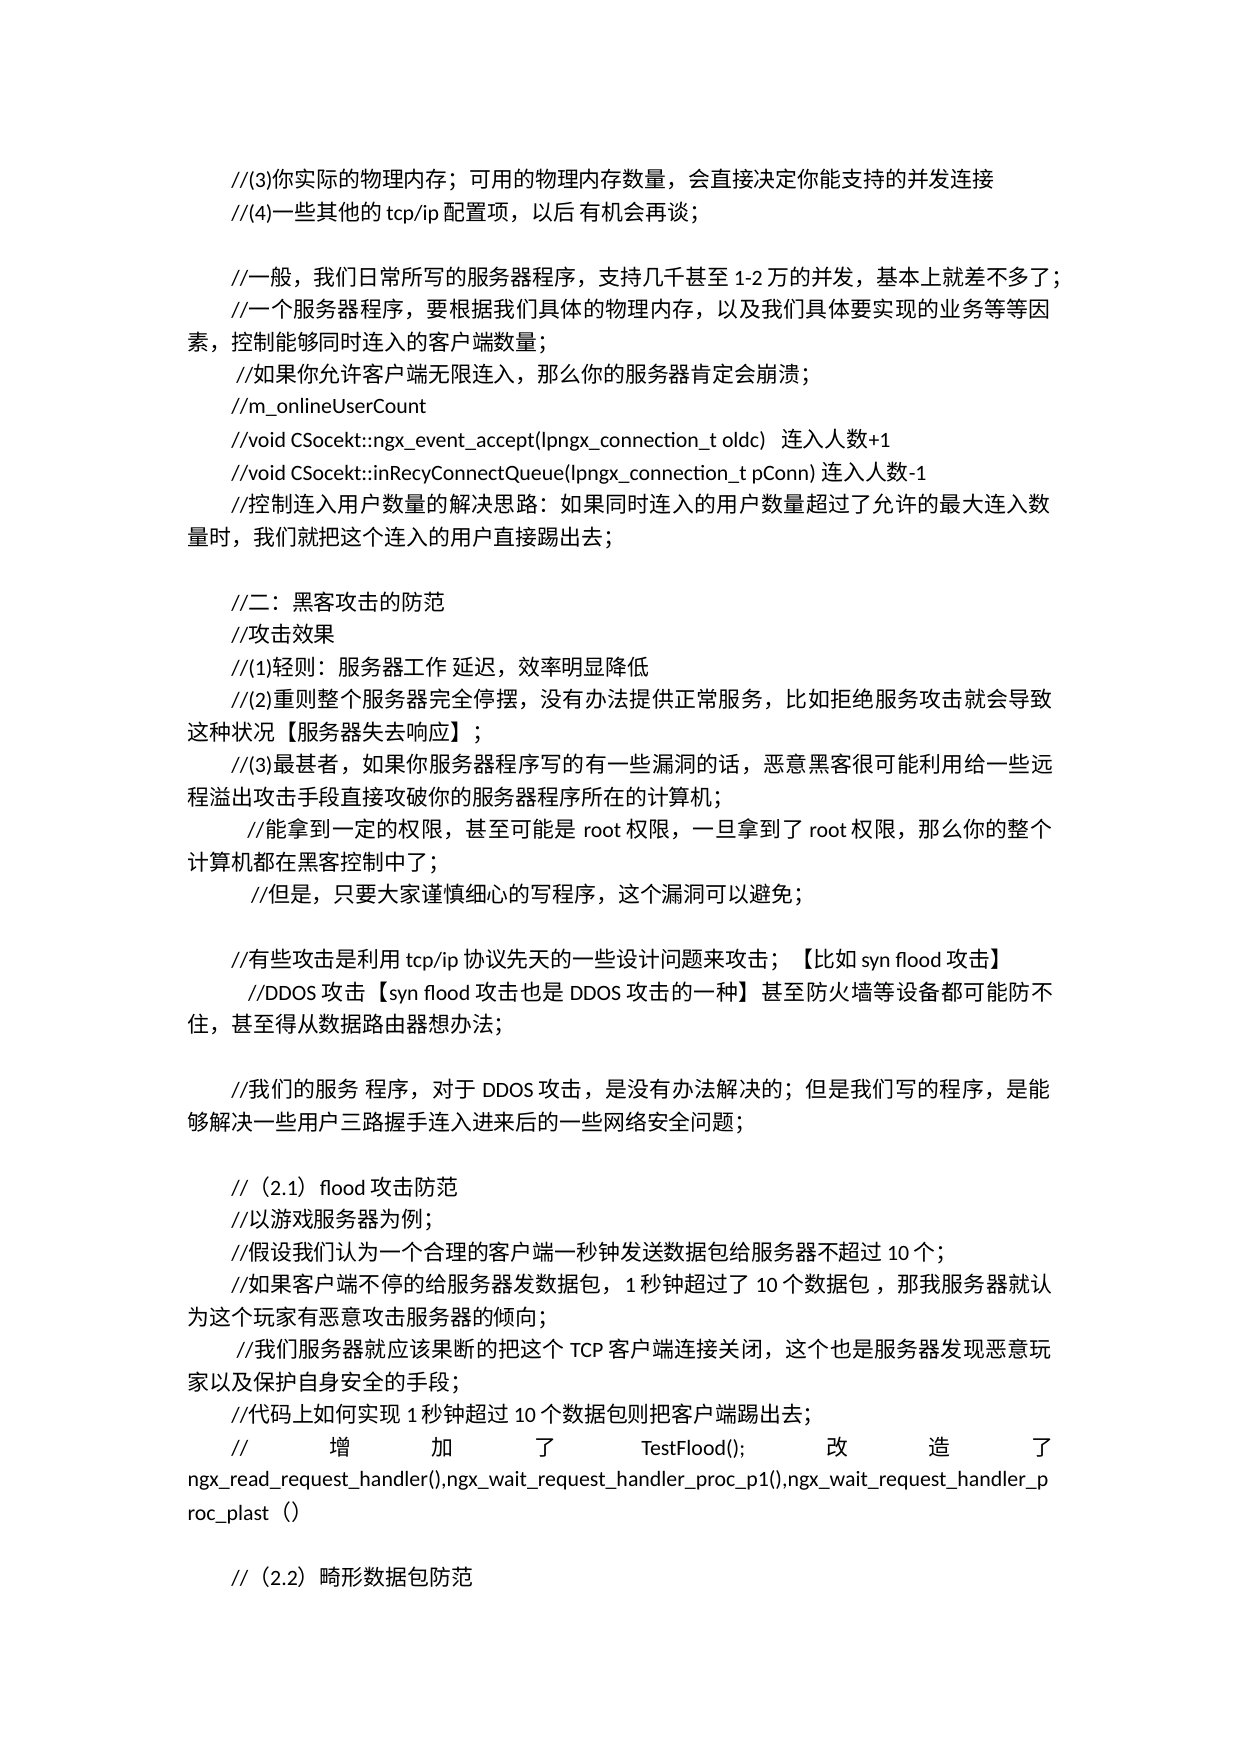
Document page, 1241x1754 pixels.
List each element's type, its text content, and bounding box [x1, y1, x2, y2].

text //(2)重则整个服务器完全停摆，没有办法提供正常服务，比如拒绝服务攻击就会导致这种状况【服务器失去响应】； [187, 682, 1053, 747]
text //DDOS攻击【syn flood攻击也是DDOS攻击的一种】甚至防火墙等设备都可能防不住，甚至得从数据路由器想办法； [187, 974, 1053, 1039]
text //攻击效果 [187, 617, 1053, 649]
text //代码上如何实现 1秒钟超过10个数据包则把客户端踢出去； [187, 1397, 1053, 1429]
text //void CSocekt::inRecyConnectQueue(lpngx_connection_t pConn) 连入人数-1 [187, 454, 1053, 487]
text //但是，只要大家谨慎细心的写程序，这个漏洞可以避免； [187, 877, 1053, 909]
text //如果你允许客户端无限连入，那么你的服务器肯定会崩溃； [187, 357, 1053, 389]
text //有些攻击是利用tcp/ip协议先天的一些设计问题来攻击；【比如syn flood攻击】 [187, 942, 1053, 974]
text //(1)轻则：服务器工作 延迟，效率明显降低 [187, 649, 1053, 682]
text //我们服务器就应该果断的把这个TCP客户端连接关闭，这个也是服务器发现恶意玩家以及保护自身安全的手段； [187, 1332, 1053, 1397]
text //能拿到一定的权限，甚至可能是 root权限，一旦拿到了root权限，那么你的整个计算机都在黑客控制中了； [187, 812, 1053, 877]
text //我们的服务 程序，对于DDOS攻击，是没有办法解决的；但是我们写的程序，是能够解决一些用户三路握手连入进来后的一些网络安全问题； [187, 1072, 1053, 1137]
text //控制连入用户数量的解决思路：如果同时连入的用户数量超过了允许的最大连入数量时，我们就把这个连入的用户直接踢出去； [187, 487, 1053, 552]
text //（2.1）flood攻击防范 [187, 1169, 1053, 1202]
text //二：黑客攻击的防范 [187, 584, 1053, 617]
text //增加了TestFlood();改造了ngx_read_request_handler(),ngx_wait_request_handler_proc_p1(),ngx_wait_request_handler_proc_plast（） [187, 1429, 1053, 1527]
text //void CSocekt::ngx_event_accept(lpngx_connection_t oldc) 连入人数+1 [187, 422, 1053, 454]
text //如果客户端不停的给服务器发数据包，1秒钟超过了10个数据包 ，那我服务器就认为这个玩家有恶意攻击服务器的倾向； [187, 1267, 1053, 1332]
text //(3)最甚者，如果你服务器程序写的有一些漏洞的话，恶意黑客很可能利用给一些远程溢出攻击手段直接攻破你的服务器程序所在的计算机； [187, 747, 1053, 812]
text //一个服务器程序，要根据我们具体的物理内存，以及我们具体要实现的业务等等因素，控制能够同时连入的客户端数量； [187, 292, 1053, 357]
text //(4)一些其他的tcp/ip配置项，以后 有机会再谈； [187, 194, 1053, 227]
text //（2.2）畸形数据包防范 [187, 1559, 1053, 1592]
text //m_onlineUserCount [187, 389, 1053, 422]
text //一般，我们日常所写的服务器程序，支持几千甚至1-2万的并发，基本上就差不多了； [187, 259, 1053, 292]
text //假设我们认为一个合理的客户端一秒钟发送数据包给服务器不超过10个； [187, 1234, 1053, 1267]
text //以游戏服务器为例； [187, 1202, 1053, 1234]
text //(3)你实际的物理内存；可用的物理内存数量，会直接决定你能支持的并发连接 [187, 162, 1053, 194]
